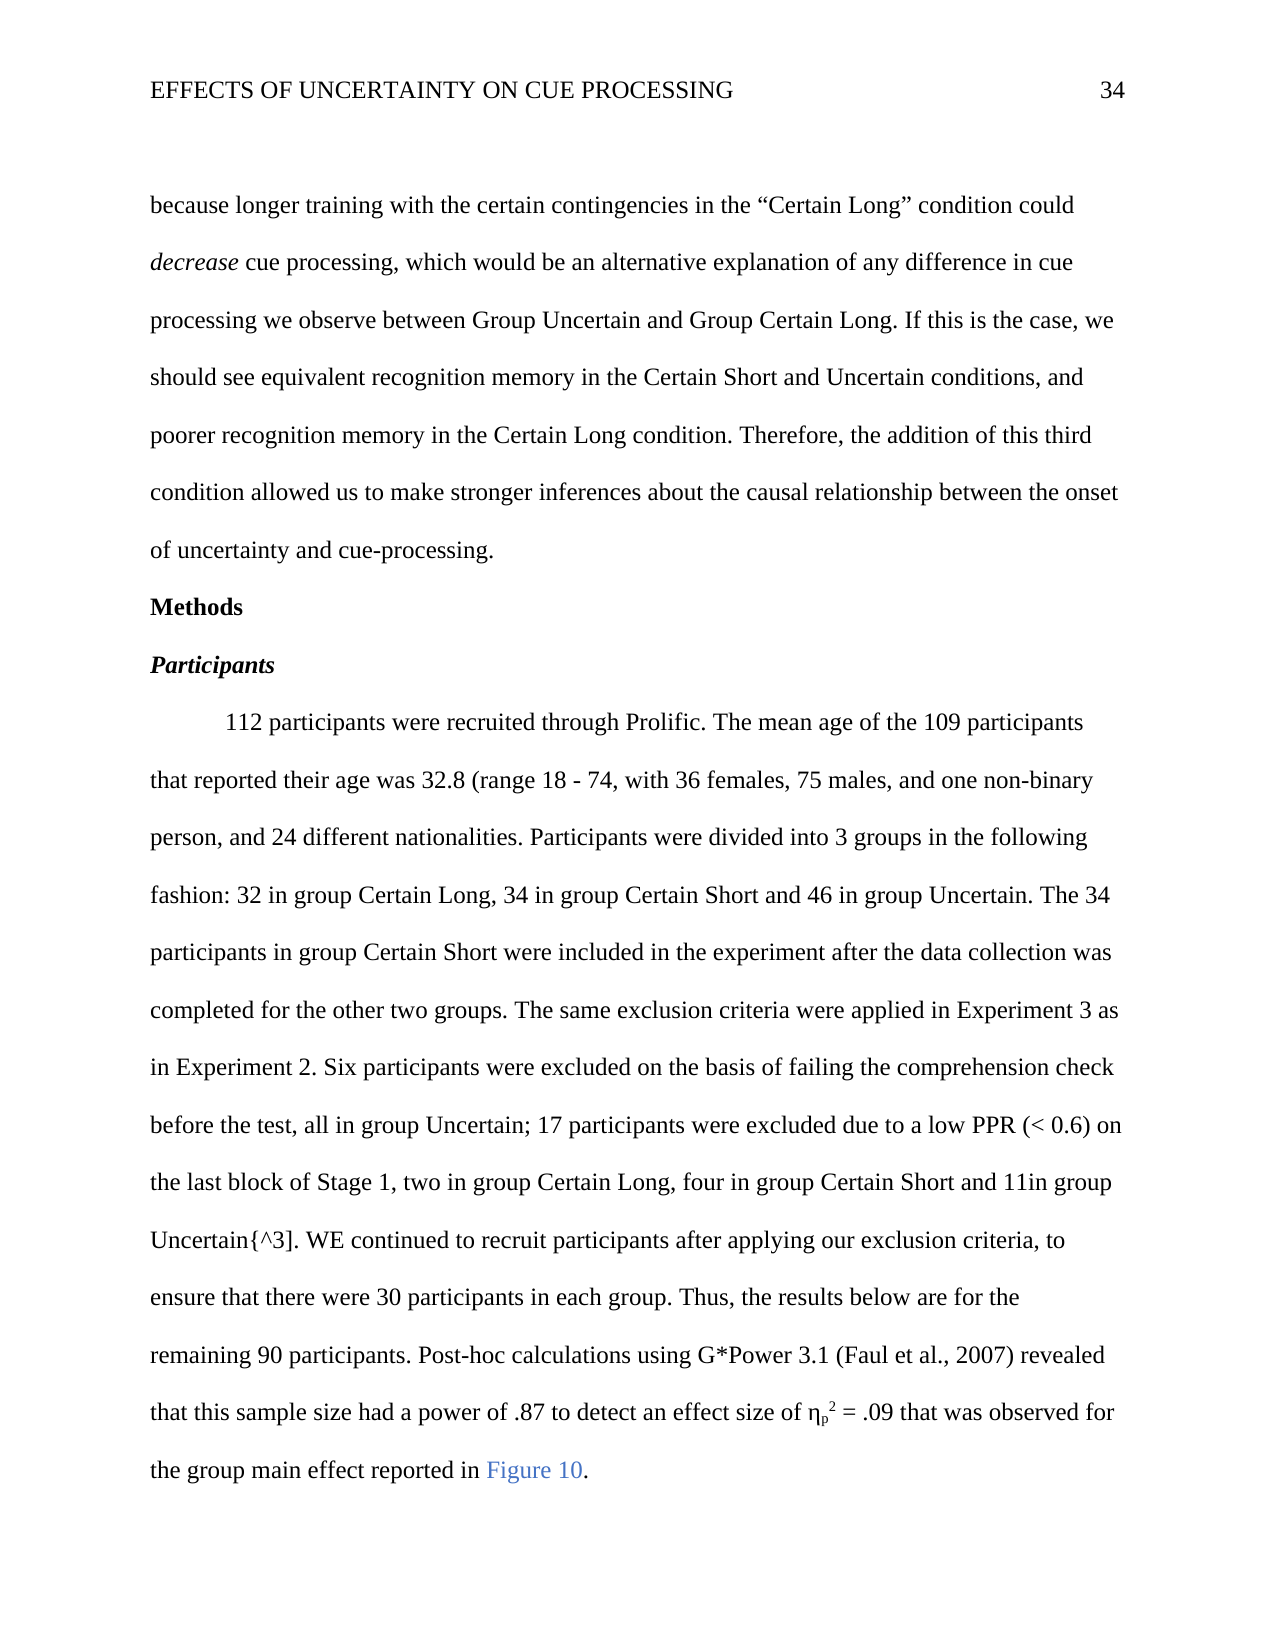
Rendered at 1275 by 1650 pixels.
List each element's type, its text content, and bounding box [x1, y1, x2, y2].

text 112 participants were recruited through Prolific. The mean age of the 109 participants that reported their age was 32.8 (range 18 - 74, with 36 females, 75 males, and one non-binary person, and 24 different nationalities. Participants were divided into 3 groups in the following fashion: 32 in group Certain Long, 34 in group Certain Short and 46 in group Uncertain. The 34 participants in group Certain Short were included in the experiment after the data collection was completed for the other two groups. The same exclusion criteria were applied in Experiment 3 as in Experiment 2. Six participants were excluded on the basis of failing the comprehension check before the test, all in group Uncertain; 17 participants were excluded due to a low PPR (< 0.6) on the last block of Stage 1, two in group Certain Long, four in group Certain Short and 11in group Uncertain{^3]. WE continued to recruit participants after applying our exclusion criteria, to ensure that there were 30 participants in each group. Thus, the results below are for the remaining 90 participants. Post-hoc calculations using G*Power 3.1 (Faul et al., 2007) revealed that this sample size had a power of .87 to detect an effect size of ηp2 = .09 that was observed for the group main effect reported in Figure 10. [150, 707, 1125, 1484]
subtitle Participants [150, 650, 1125, 679]
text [150, 190, 1125, 564]
subtitle Methods [150, 592, 1125, 621]
